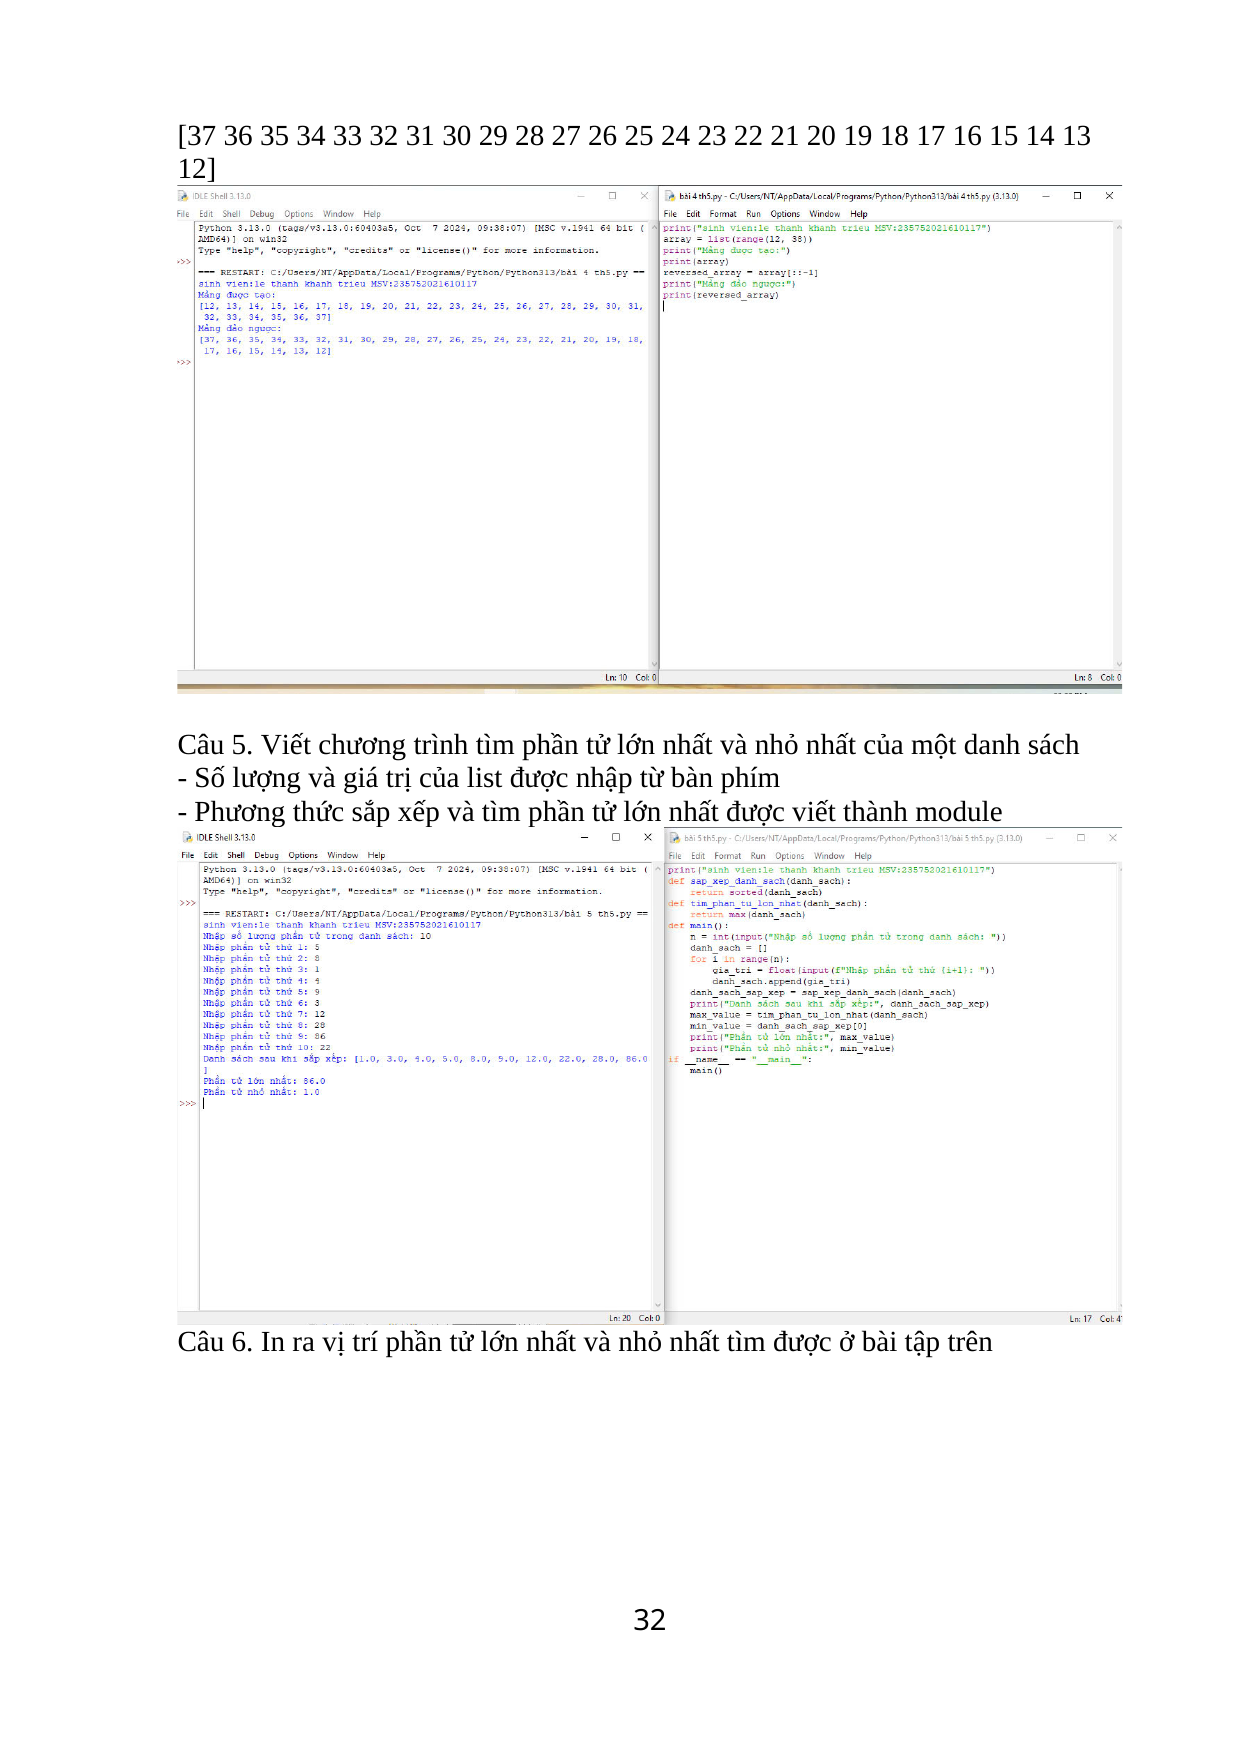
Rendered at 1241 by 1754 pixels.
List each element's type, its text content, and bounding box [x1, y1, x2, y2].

picture [177, 185, 1123, 694]
text Câu 6. In ra vị trí phần tử lớn nhất và nhỏ nhất tìm được ở bài tập trên [177, 1325, 1122, 1358]
picture [177, 827, 1123, 1325]
text Câu 5. Viết chương trình tìm phần tử lớn nhất và nhỏ nhất của một danh sách - Số lượng và giá trị của list được nhập từ bàn phím - Phương thức sắp xếp và tìm phần tử lớn nhất được viết thành module [177, 694, 1122, 827]
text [177, 118, 1122, 185]
